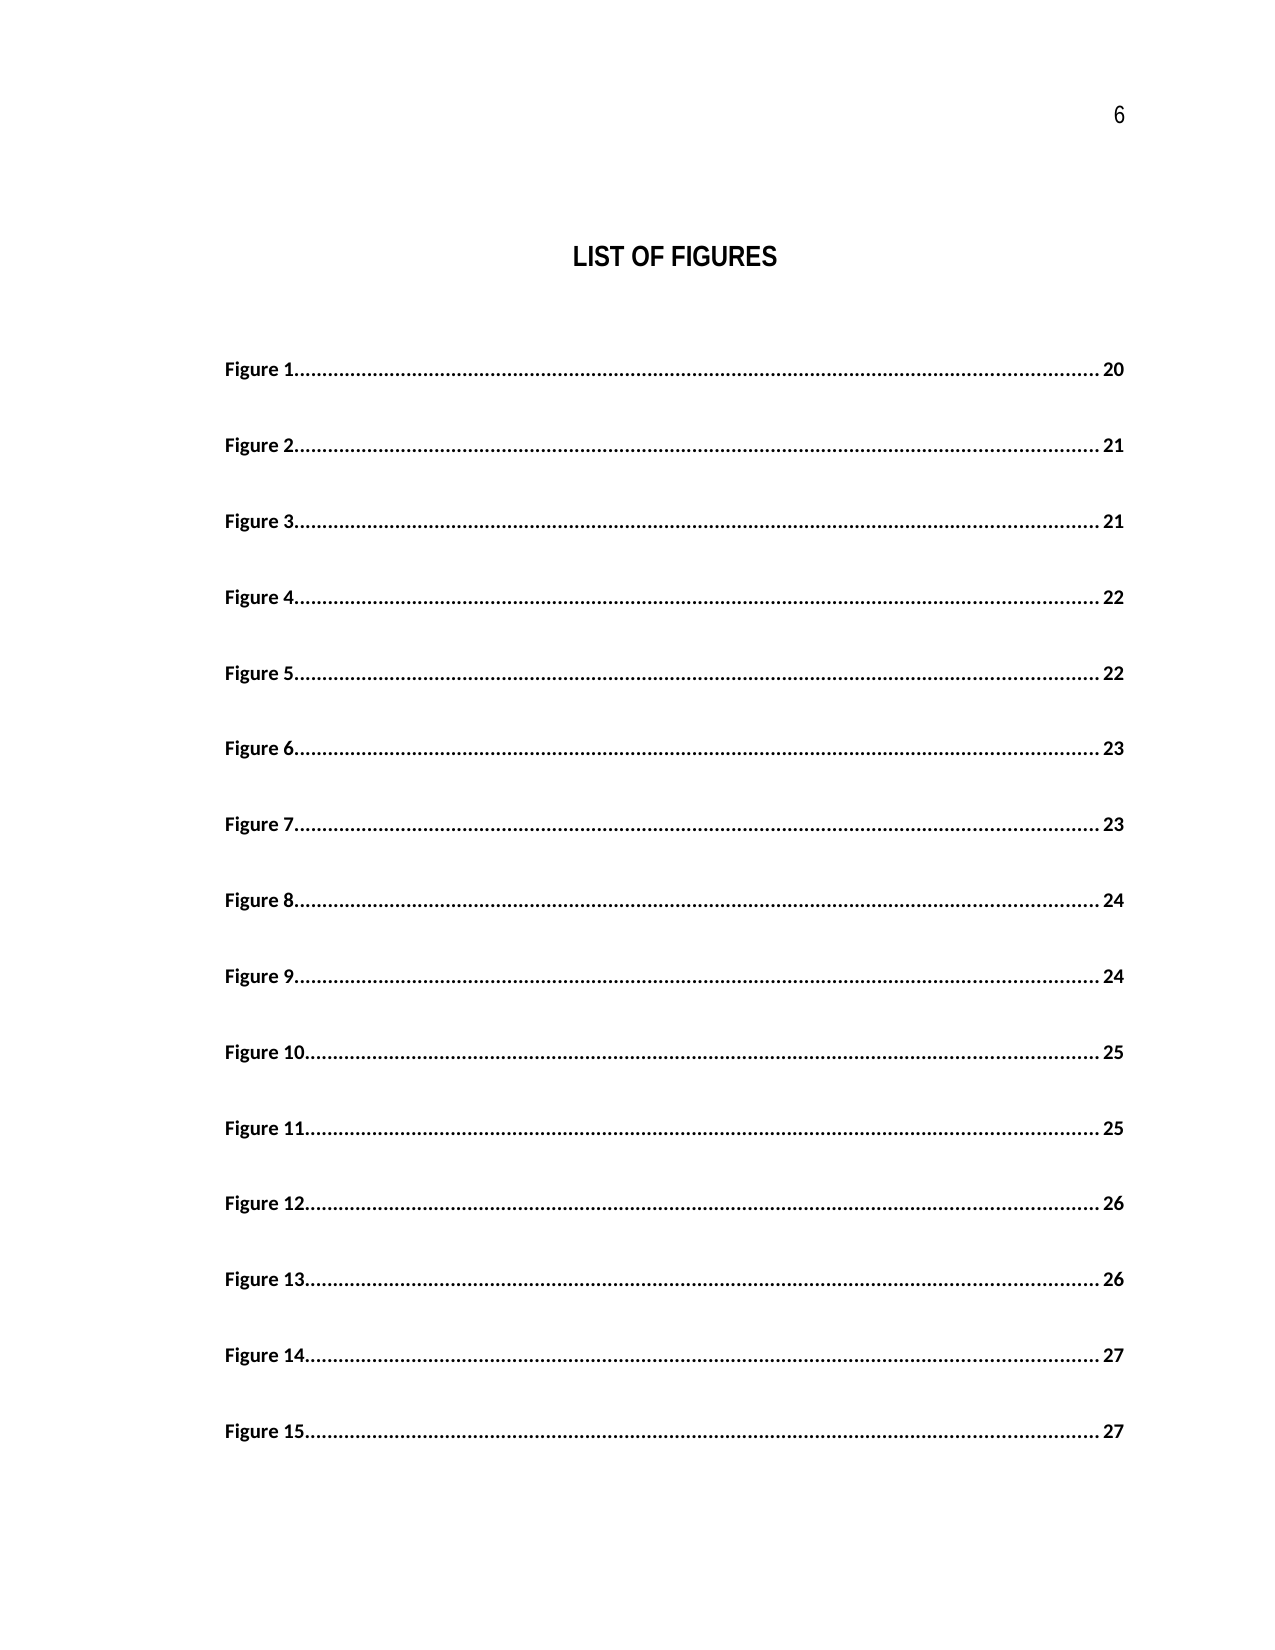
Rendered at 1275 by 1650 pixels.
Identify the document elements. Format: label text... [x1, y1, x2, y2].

text Figure 8 24 [225, 887, 1125, 913]
text Figure 3 21 [225, 508, 1125, 533]
text Figure 13 26 [225, 1266, 1125, 1292]
text Figure 1 20 [225, 356, 1125, 382]
text Figure 15 27 [225, 1418, 1125, 1443]
text Figure 2 21 [225, 432, 1125, 458]
text Figure 6 23 [225, 736, 1125, 761]
text Figure 10 25 [225, 1039, 1125, 1064]
text Figure 14 27 [225, 1342, 1125, 1368]
text Figure 7 23 [225, 811, 1125, 837]
text Figure 12 26 [225, 1191, 1125, 1216]
text Figure 9 24 [225, 963, 1125, 988]
title LIST OF FIGURES [225, 239, 1125, 273]
text Figure 5 22 [225, 660, 1125, 685]
text Figure 11 25 [225, 1115, 1125, 1140]
text Figure 4 22 [225, 584, 1125, 609]
